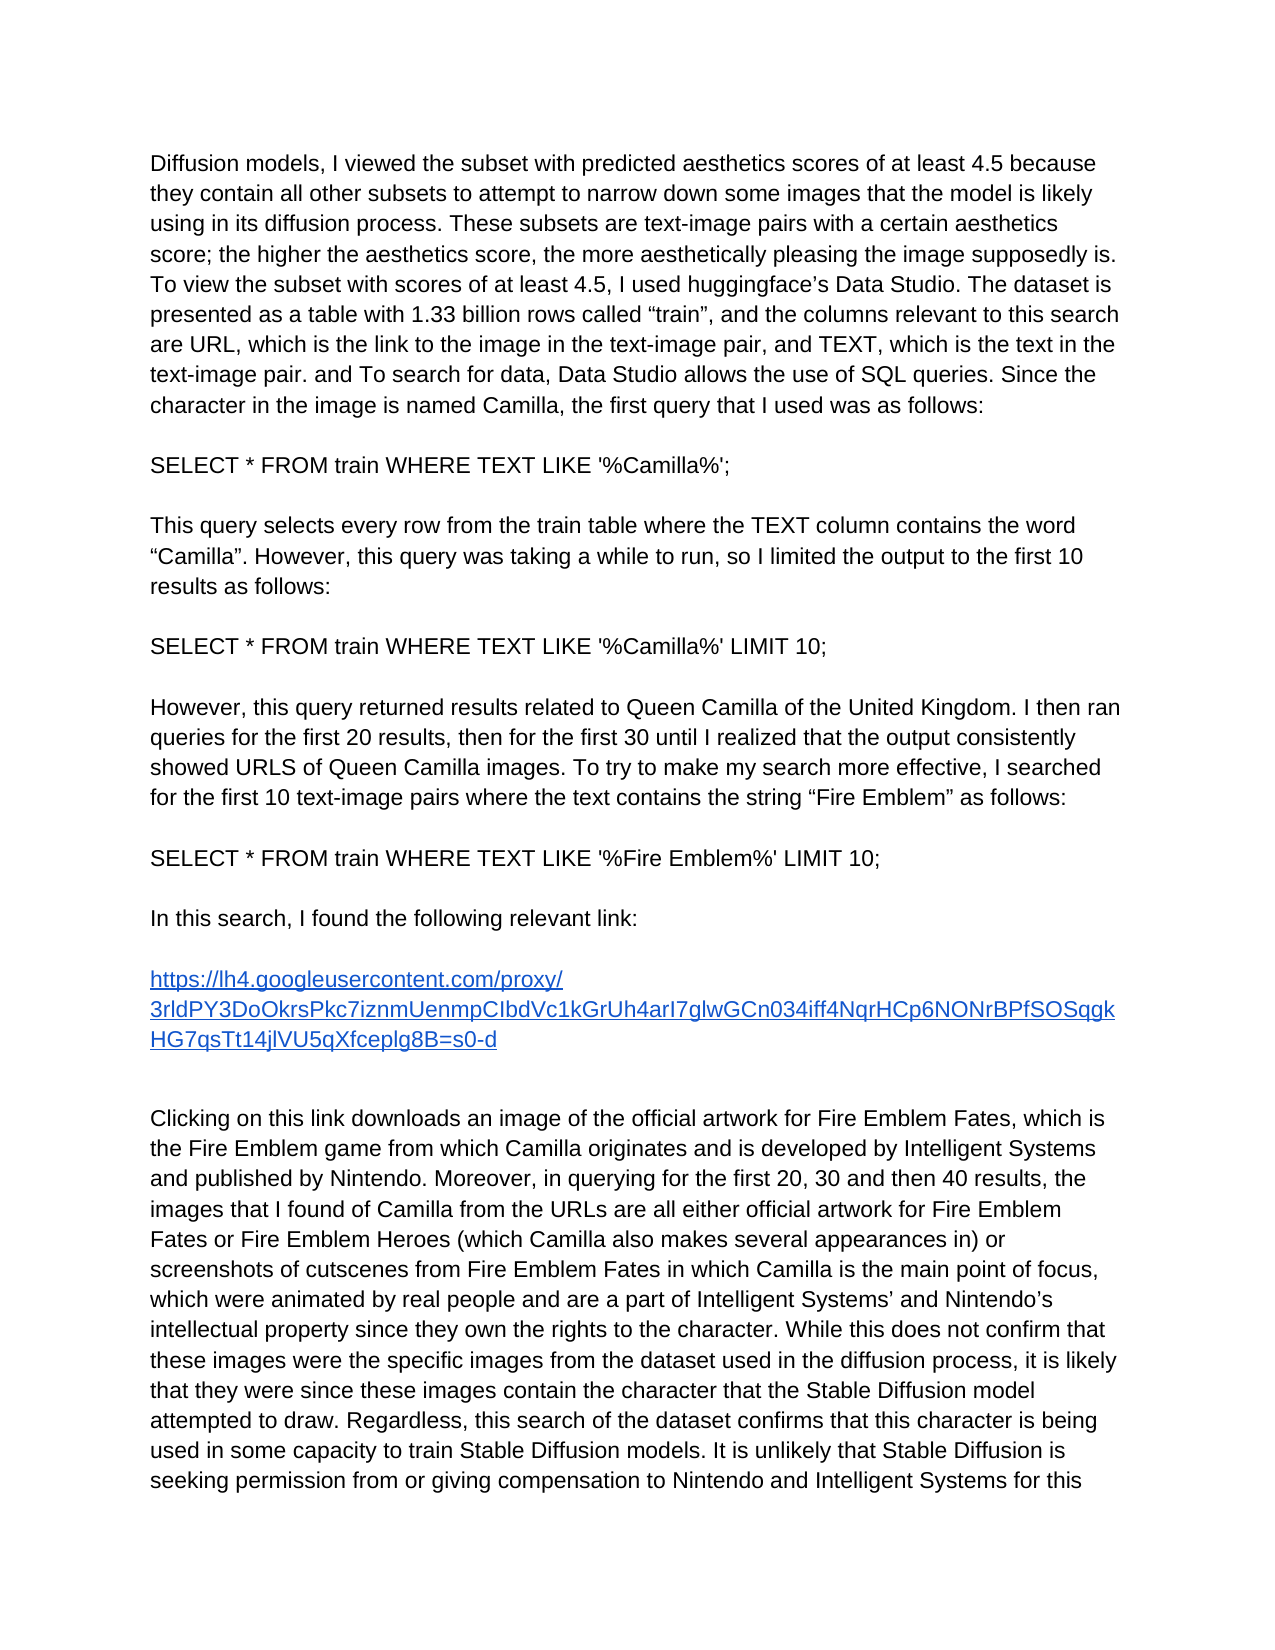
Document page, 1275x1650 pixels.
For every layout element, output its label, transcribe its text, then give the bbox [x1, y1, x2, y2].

text This query selects every row from the train table where the TEXT column contains the word “Camilla”. However, this query was taking a while to run, so I limited the output to the first 10 results as follows: [150, 512, 1125, 599]
text SELECT * FROM train WHERE TEXT LIKE '%Camilla%'; [150, 452, 1125, 478]
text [150, 150, 1125, 418]
text However, this query returned results related to Queen Camilla of the United Kingdom. I then ran queries for the first 20 results, then for the first 30 until I realized that the output consistently showed URLS of Queen Camilla images. To try to make my search more effective, I searched for the first 10 text-image pairs where the text contains the string “Fire Emblem” as follows: [150, 694, 1125, 811]
text https://lh4.googleusercontent.com/proxy/3rldPY3DoOkrsPkc7iznmUenmpCIbdVc1kGrUh4arI7glwGCn034iff4NqrHCp6NONrBPfSOSqgkHG7qsTt14jlVU5qXfceplg8B=s0-d [150, 966, 1125, 1052]
text In this search, I found the following relevant link: [150, 905, 1125, 932]
text SELECT * FROM train WHERE TEXT LIKE '%Camilla%' LIMIT 10; [150, 633, 1125, 660]
text SELECT * FROM train WHERE TEXT LIKE '%Fire Emblem%' LIMIT 10; [150, 845, 1125, 871]
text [150, 1105, 1125, 1494]
